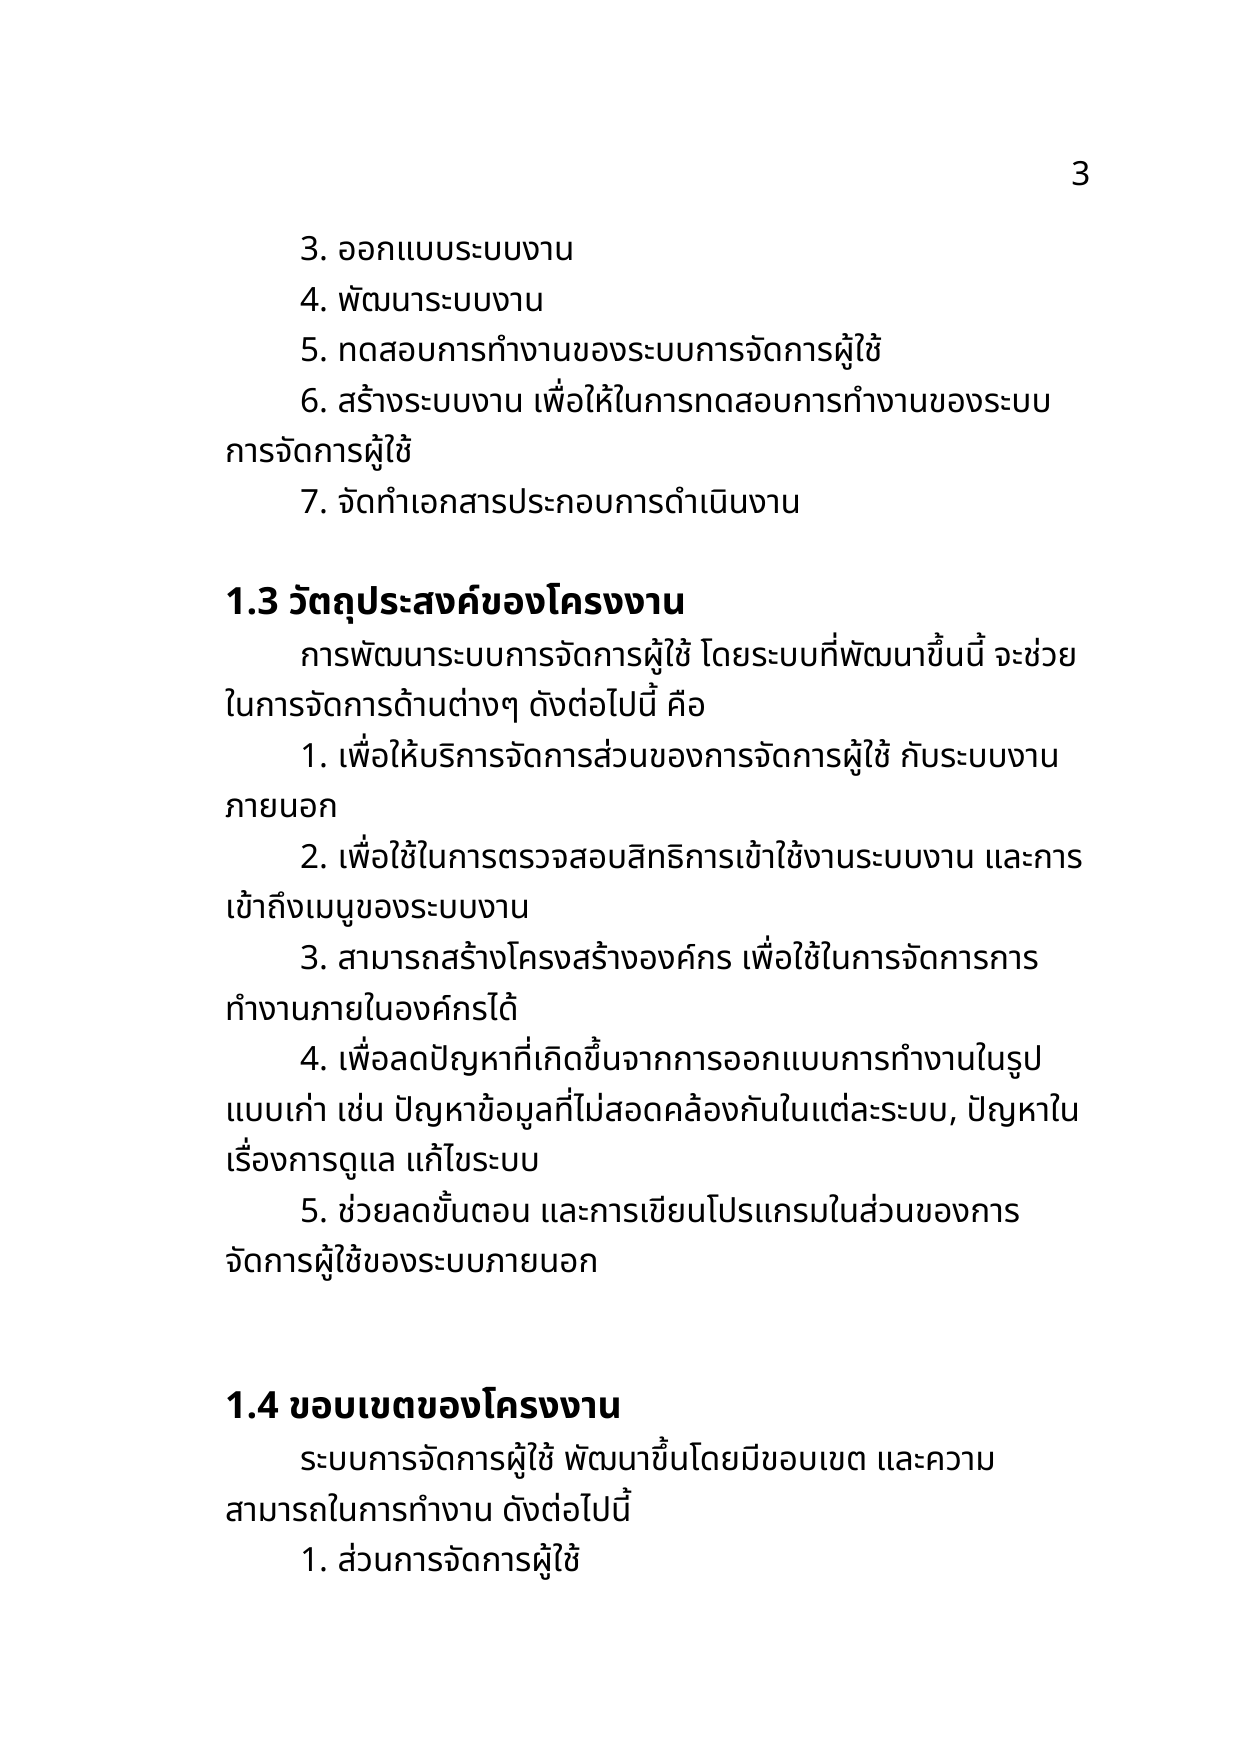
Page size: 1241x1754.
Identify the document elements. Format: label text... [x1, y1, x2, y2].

text ระบบการจัดการผู้ใช้ พัฒนาขึ้นโดยมีขอบเขต และความสามารถในการทำงาน ดังต่อไปนี้ [225, 1435, 1090, 1536]
text 4. พัฒนาระบบงาน [225, 276, 1090, 326]
text การพัฒนาระบบการจัดการผู้ใช้ โดยระบบที่พัฒนาขึ้นนี้ จะช่วยในการจัดการด้านต่างๆ ดังต่อไปนี้ คือ [225, 631, 1090, 732]
text 3. ออกแบบระบบงาน [225, 225, 1090, 276]
text 7. จัดทำเอกสารประกอบการดำเนินงาน [225, 478, 1090, 528]
text 4. เพื่อลดปัญหาที่เกิดขึ้นจากการออกแบบการทำงานในรูปแบบเก่า เช่น ปัญหาข้อมูลที่ไม่สอดคล้องกันในแต่ละระบบ, ปัญหาในเรื่องการดูแล แก้ไขระบบ [225, 1035, 1090, 1187]
text 1.3 วัตถุประสงค์ของโครงงาน [225, 574, 1090, 631]
text 3. สามารถสร้างโครงสร้างองค์กร เพื่อใช้ในการจัดการการทำงานภายในองค์กรได้ [225, 934, 1090, 1035]
text 1. ส่วนการจัดการผู้ใช้ [225, 1536, 1090, 1587]
text 1. เพื่อให้บริการจัดการส่วนของการจัดการผู้ใช้ กับระบบงานภายนอก [225, 732, 1090, 833]
text 5. ทดสอบการทำงานของระบบการจัดการผู้ใช้ [225, 326, 1090, 377]
text 6. สร้างระบบงาน เพื่อให้ในการทดสอบการทำงานของระบบการจัดการผู้ใช้ [225, 377, 1090, 478]
text 1.4 ขอบเขตของโครงงาน [225, 1378, 1090, 1435]
text 2. เพื่อใช้ในการตรวจสอบสิทธิการเข้าใช้งานระบบงาน และการเข้าถึงเมนูของระบบงาน [225, 833, 1090, 934]
text 5. ช่วยลดขั้นตอน และการเขียนโปรแกรมในส่วนของการจัดการผู้ใช้ของระบบภายนอก [225, 1187, 1090, 1288]
